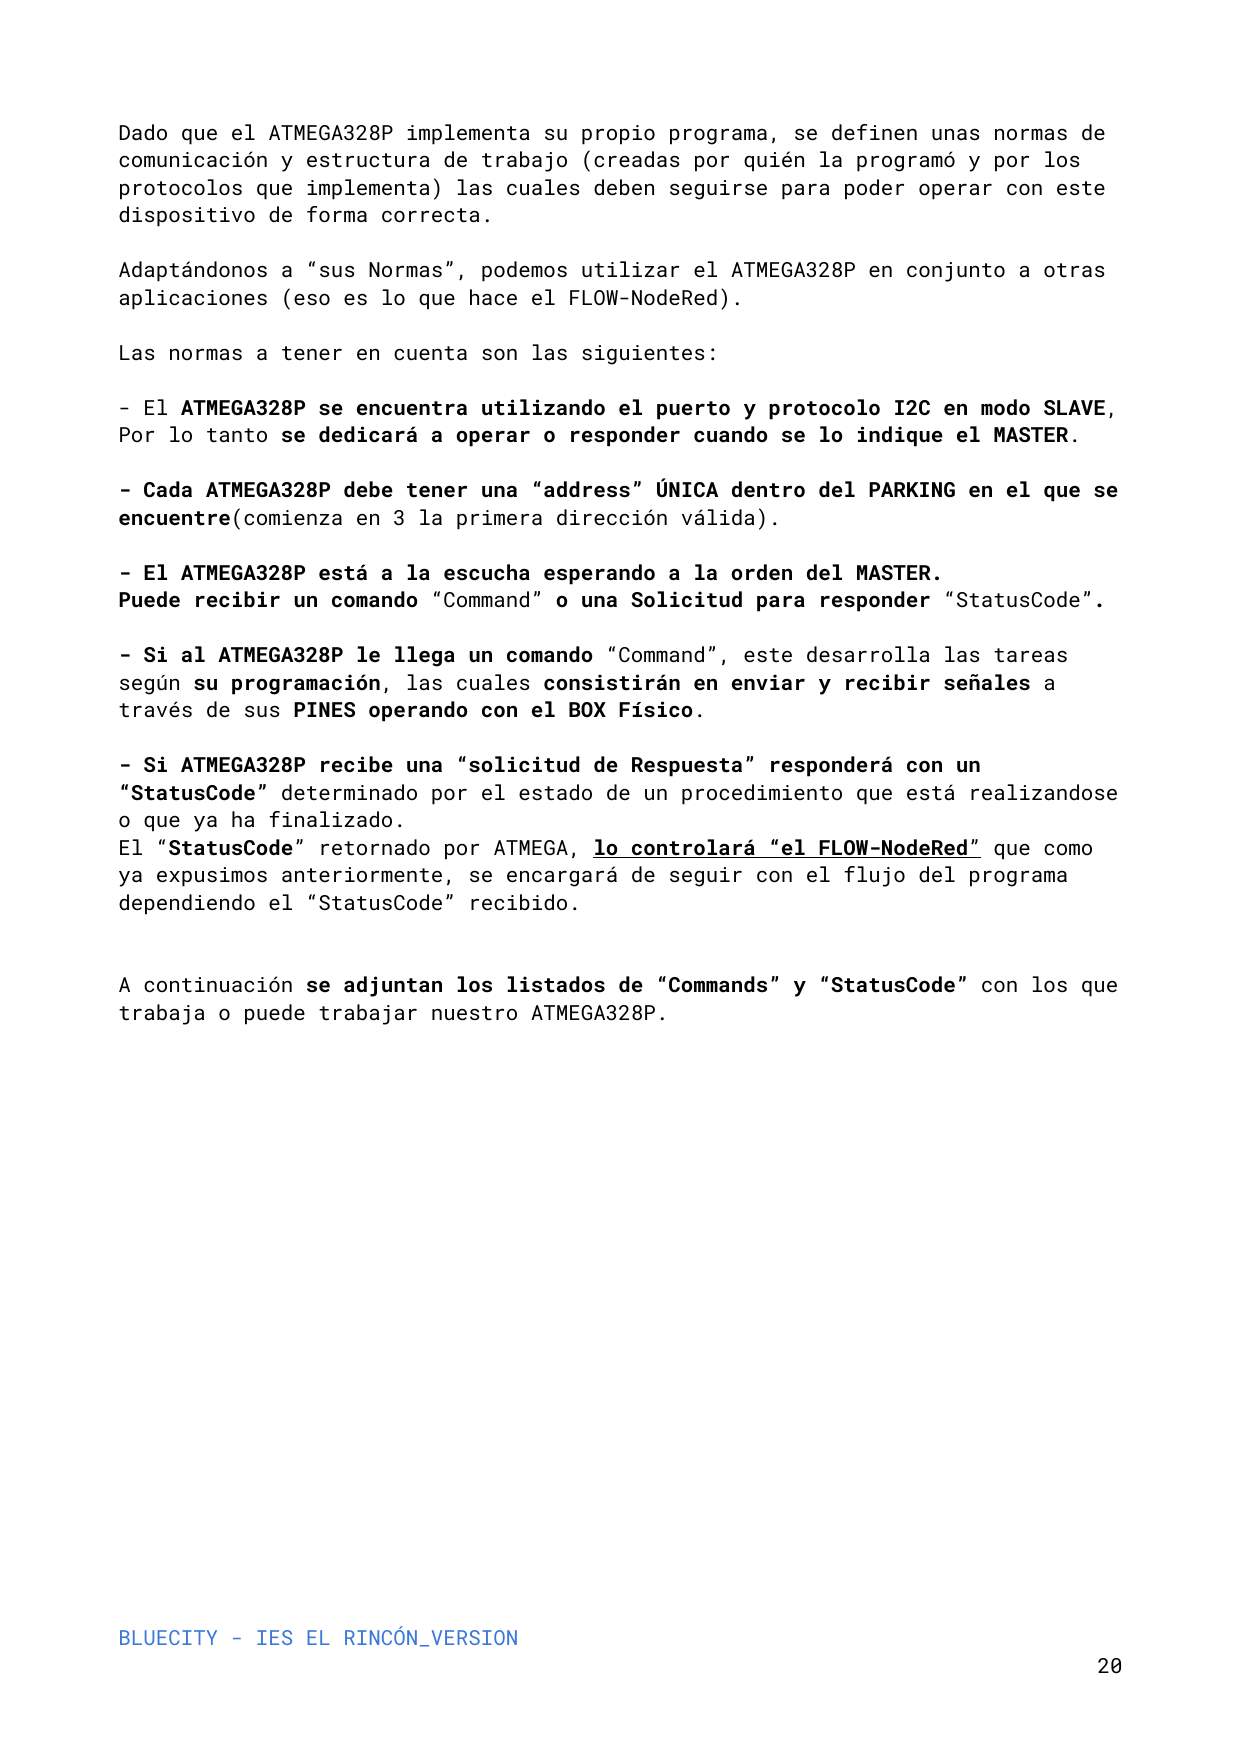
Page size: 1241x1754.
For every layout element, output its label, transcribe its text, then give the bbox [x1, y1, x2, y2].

text Puede recibir un comando “Command” o una Solicitud para responder “StatusCode”. [118, 586, 1122, 613]
text - El ATMEGA328P está a la escucha esperando a la orden del MASTER. [118, 558, 1122, 586]
text - Si ATMEGA328P recibe una “solicitud de Respuesta” responderá con un “StatusCode” determinado por el estado de un procedimiento que está realizandose o que ya ha finalizado. [118, 751, 1122, 833]
text Adaptándonos a “sus Normas”, podemos utilizar el ATMEGA328P en conjunto a otras aplicaciones (eso es lo que hace el FLOW-NodeRed). [118, 256, 1122, 311]
text - Cada ATMEGA328P debe tener una “address” ÚNICA dentro del PARKING en el que se encuentre(comienza en 3 la primera dirección válida). [118, 476, 1122, 531]
text El “StatusCode” retornado por ATMEGA, lo controlará “el FLOW-NodeRed” que como ya expusimos anteriormente, se encargará de seguir con el flujo del programa dependiendo el “StatusCode” recibido. [118, 833, 1122, 916]
text Dado que el ATMEGA328P implementa su propio programa, se definen unas normas de comunicación y estructura de trabajo (creadas por quién la programó y por los protocolos que implementa) las cuales deben seguirse para poder operar con este dispositivo de forma correcta. [118, 118, 1122, 228]
text Las normas a tener en cuenta son las siguientes: [118, 338, 1122, 366]
text - El ATMEGA328P se encuentra utilizando el puerto y protocolo I2C en modo SLAVE, Por lo tanto se dedicará a operar o responder cuando se lo indique el MASTER. [118, 393, 1122, 448]
text A continuación se adjuntan los listados de “Commands” y “StatusCode” con los que trabaja o puede trabajar nuestro ATMEGA328P. [118, 971, 1122, 1026]
text - Si al ATMEGA328P le llega un comando “Command”, este desarrolla las tareas según su programación, las cuales consistirán en enviar y recibir señales a través de sus PINES operando con el BOX Físico. [118, 641, 1122, 723]
